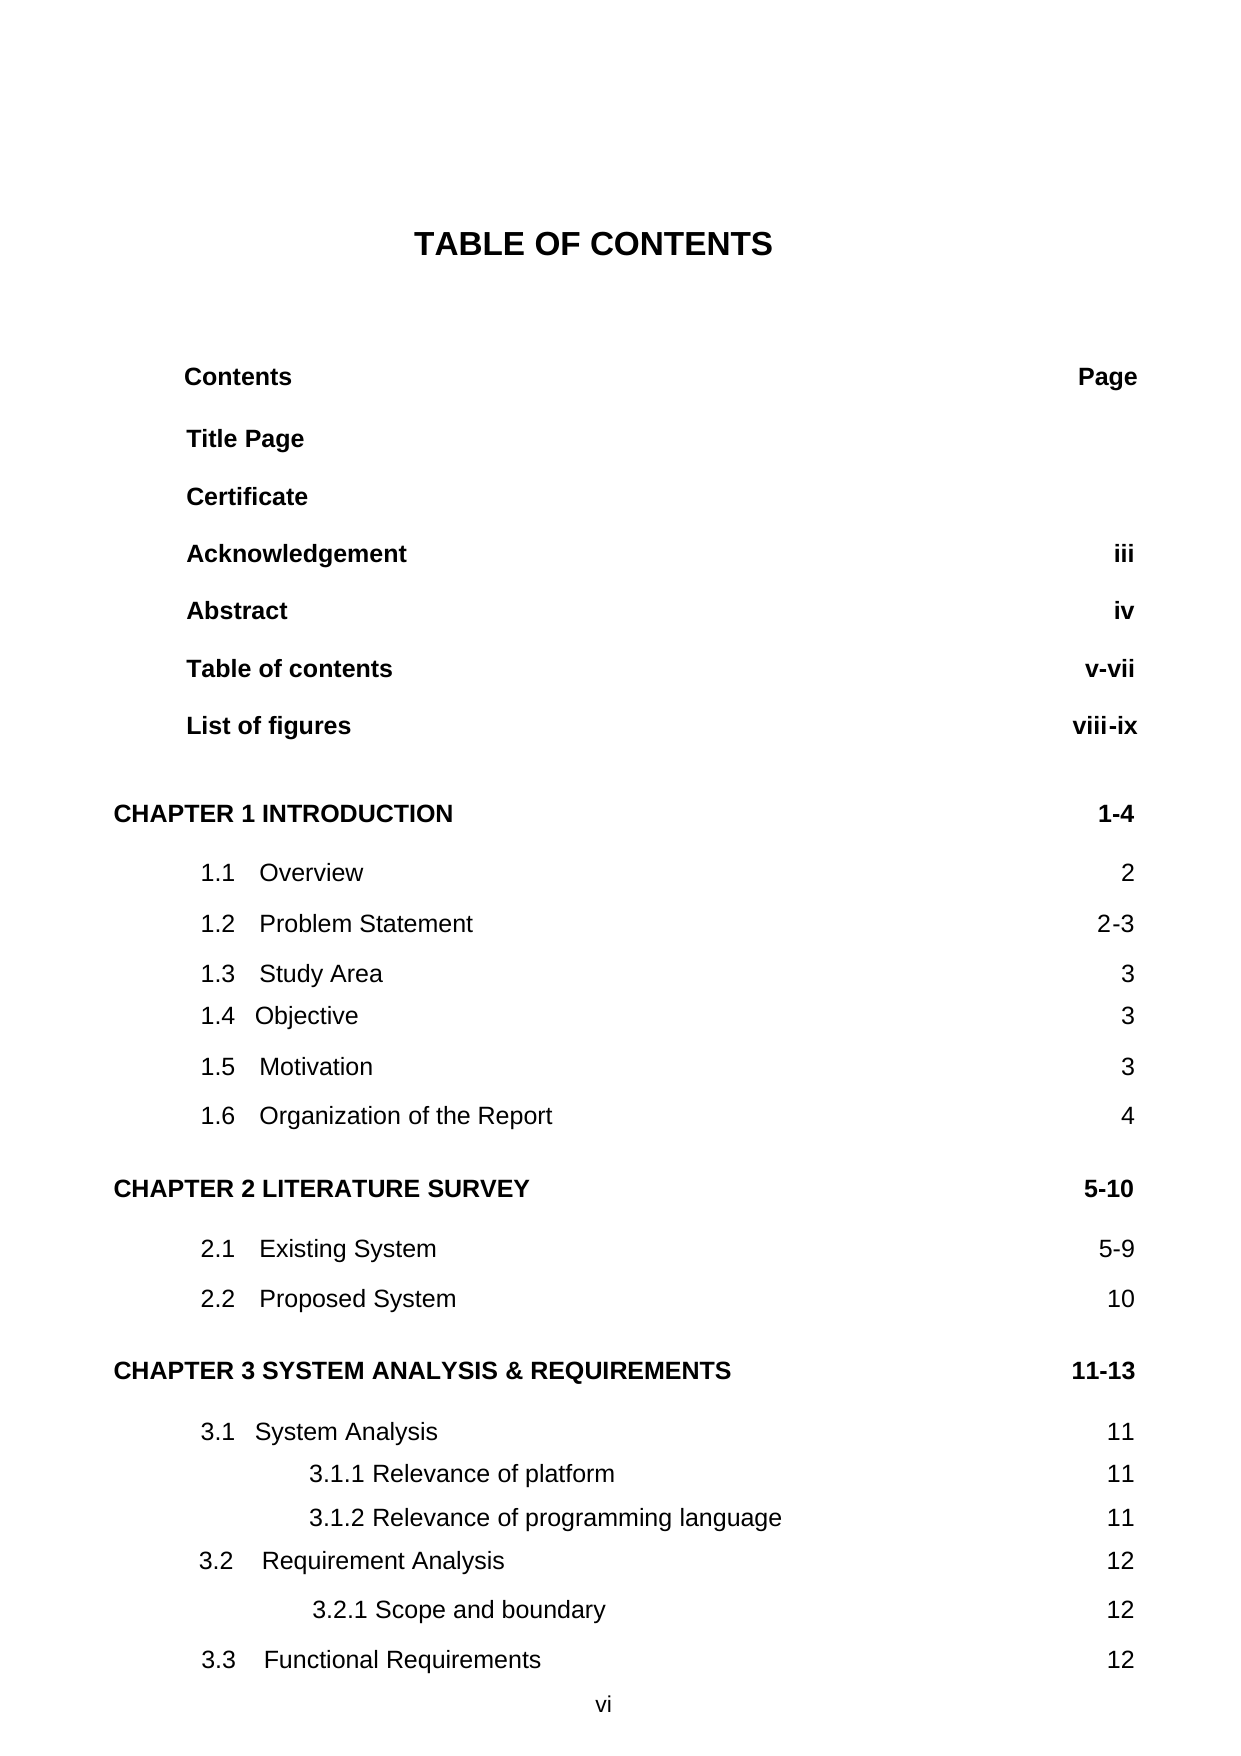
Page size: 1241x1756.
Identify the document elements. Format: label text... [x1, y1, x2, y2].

subtitle Contents Page [184, 362, 1153, 391]
subtitle TABLE OF CONTENTS [54, 224, 1133, 263]
text Title Page i [186, 423, 1094, 452]
